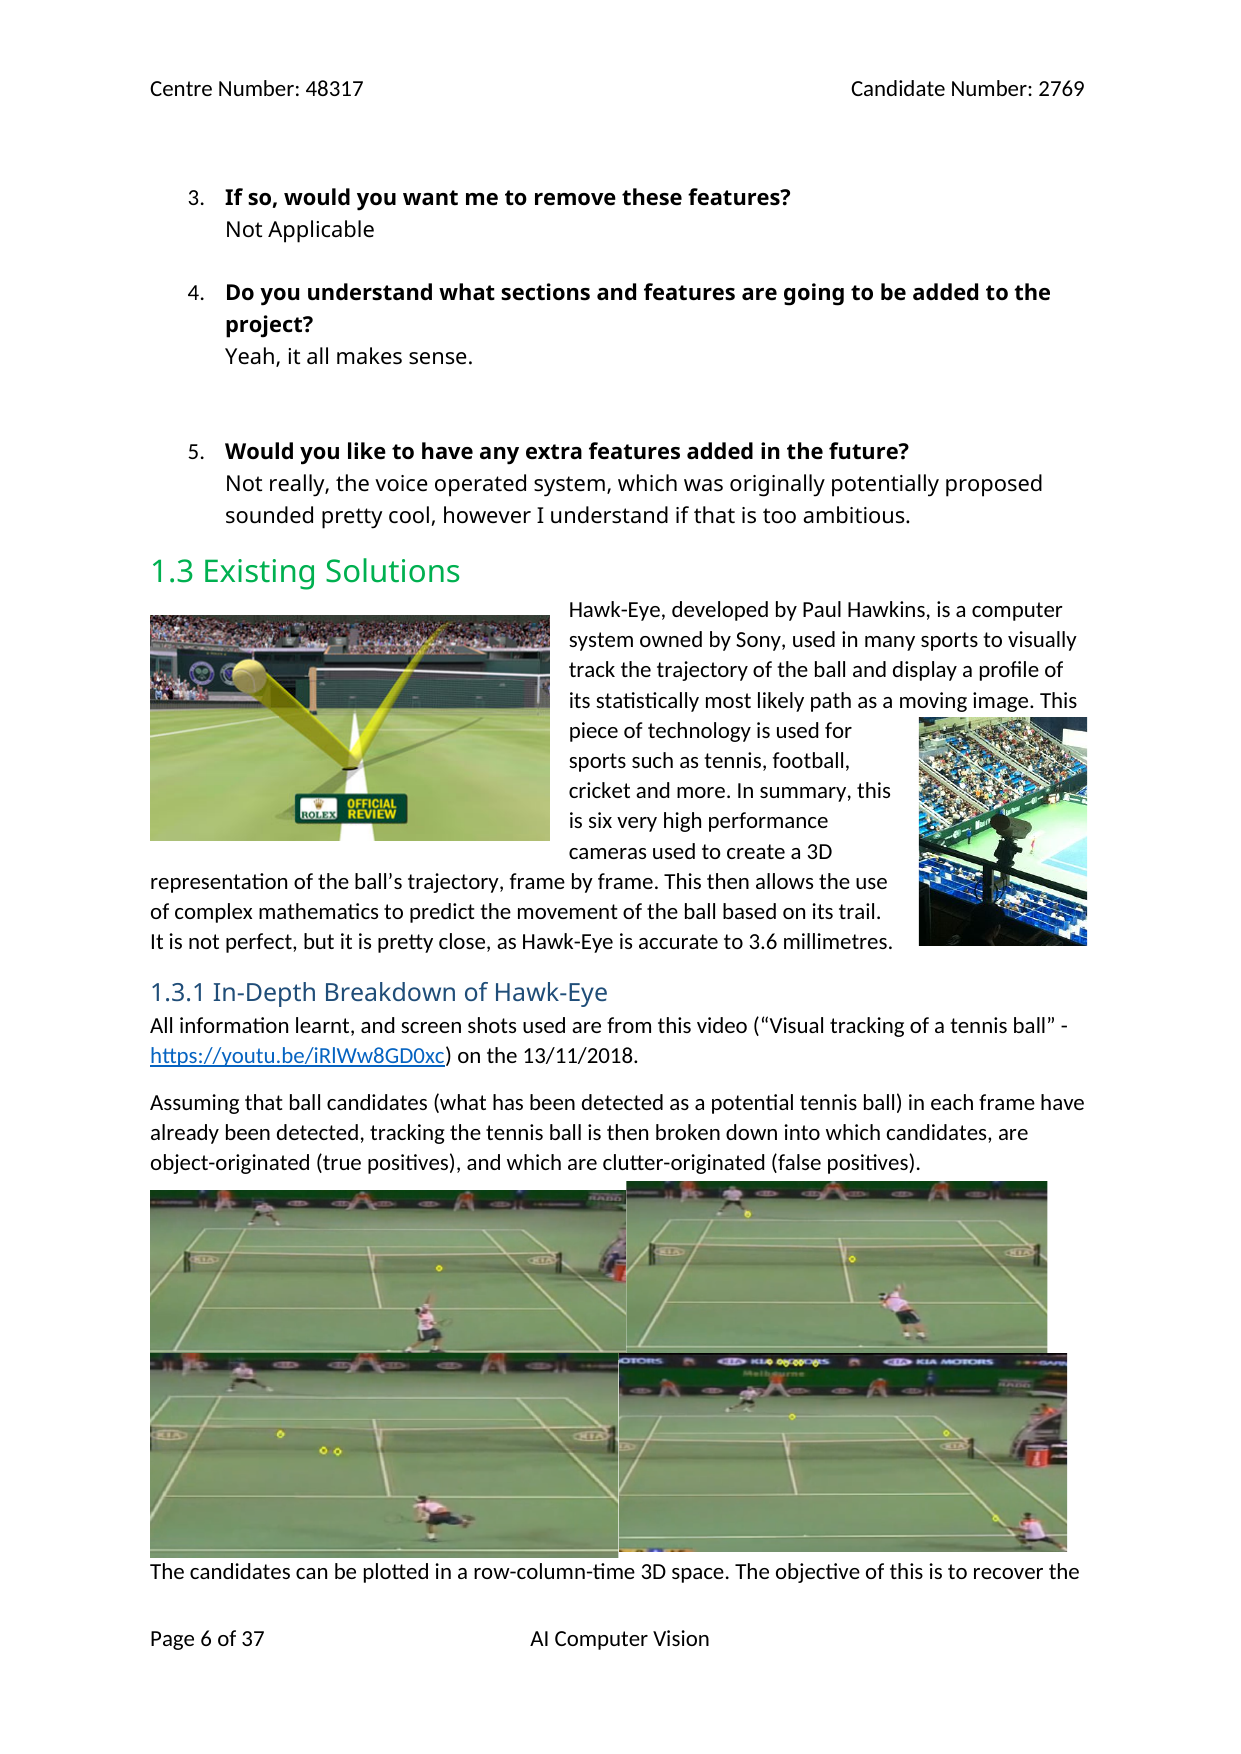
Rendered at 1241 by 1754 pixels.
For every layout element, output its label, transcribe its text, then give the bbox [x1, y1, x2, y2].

picture [619, 1181, 1068, 1552]
picture [918, 717, 1088, 946]
subtitle 1.3 Existing Solutions [150, 549, 1090, 592]
subtitle 1.3.1 In-Depth Breakdown of Hawk-Eye [150, 974, 1090, 1008]
picture [150, 615, 550, 841]
list Do you understand what sections and features are going to be added to the project? Yeah, it all makes sense. [187, 276, 1090, 370]
text All information learnt, and screen shots used are from this video (“Visual tracking of a tennis ball” - https://youtu.be/iRlWw8GD0xc) on the 13/11/2018. [150, 1011, 1090, 1069]
list Would you like to have any extra features added in the future? Not really, the voice operated system, which was originally potentially proposed sounded pretty cool, however I understand if that is too ambitious. [187, 436, 1090, 530]
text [150, 1088, 1090, 1585]
list If so, would you want me to remove these features? Not Applicable [187, 182, 1090, 244]
